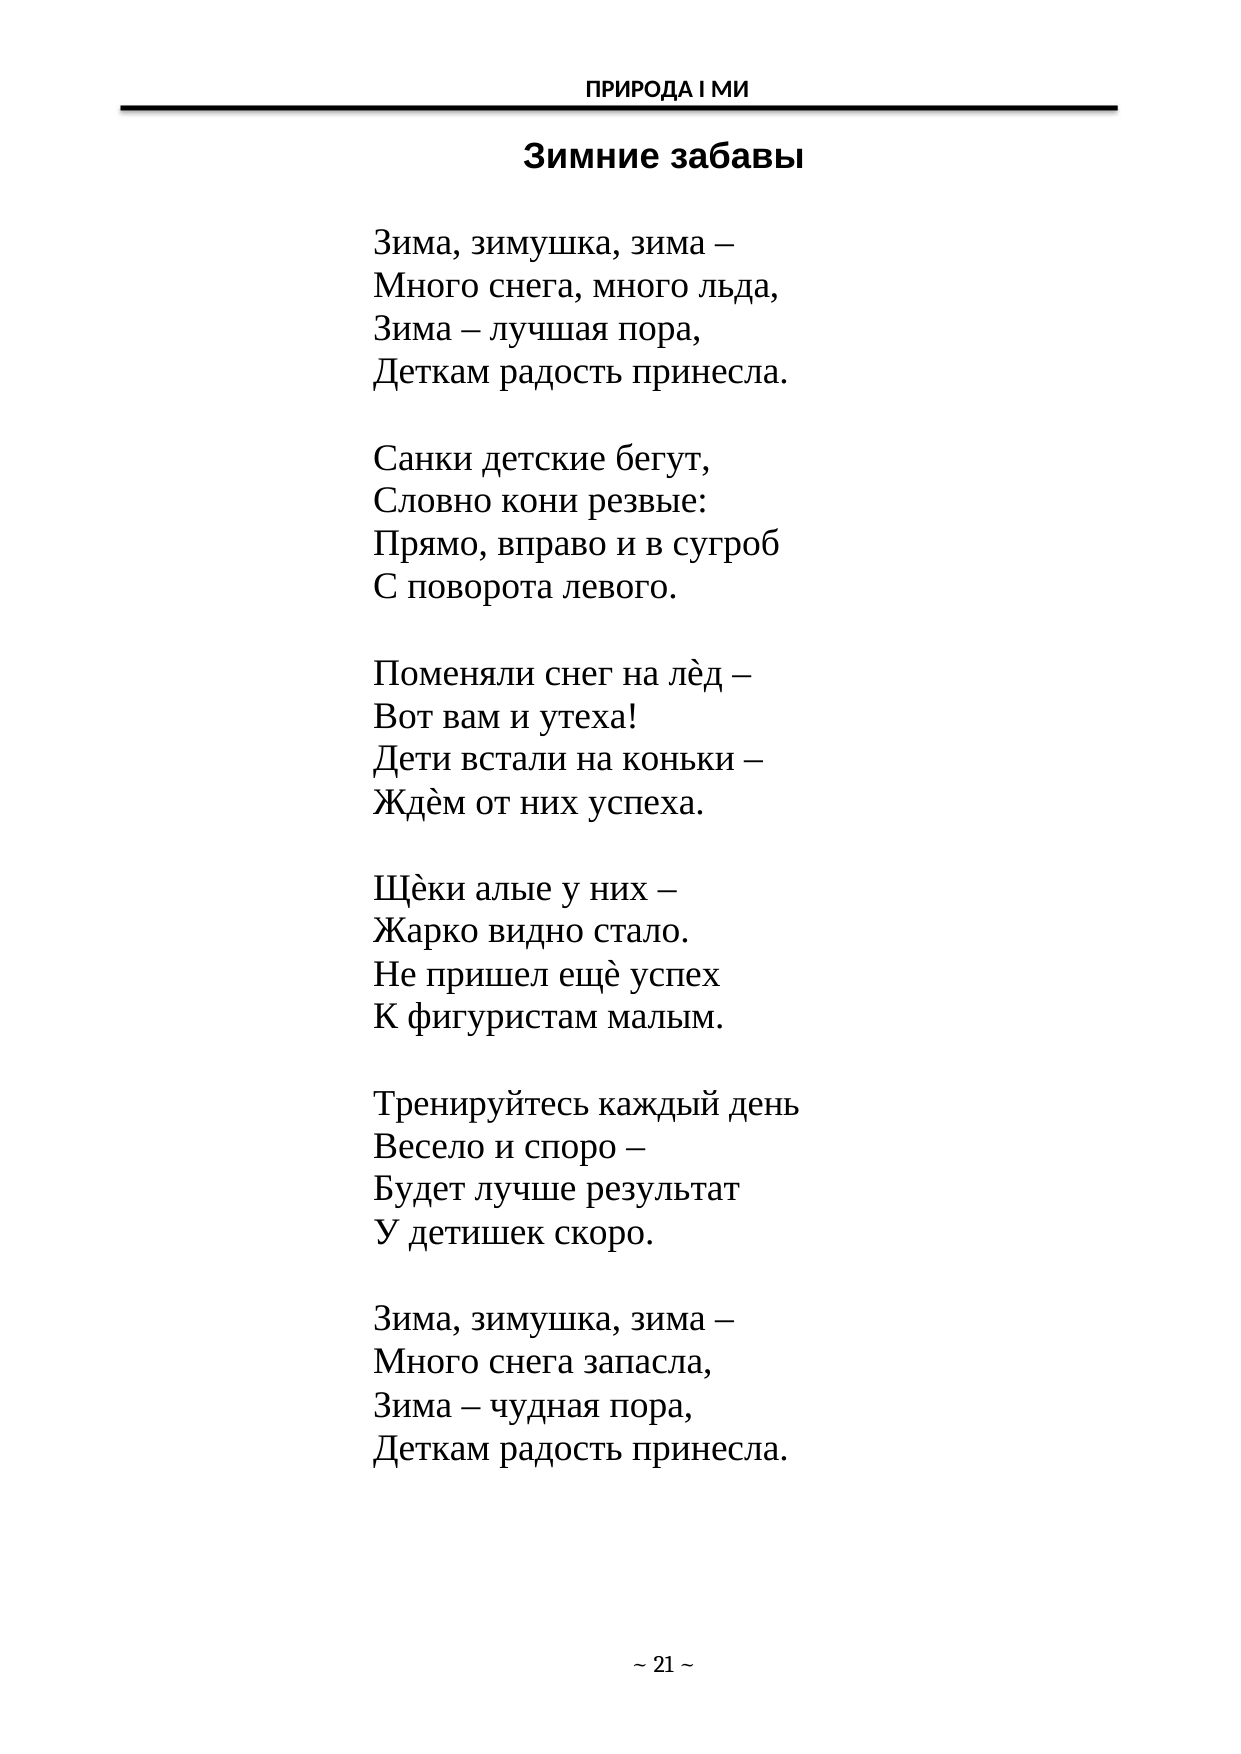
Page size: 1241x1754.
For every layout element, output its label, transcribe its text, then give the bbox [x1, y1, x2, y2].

picture [113, 101, 1124, 120]
text Тренируйтесь каждый день [373, 1082, 1090, 1123]
text Ждѐм от них успеха. [373, 779, 1090, 822]
text ~ 21 ~ [631, 1651, 1090, 1679]
text Словно кони резвые: [373, 478, 1090, 521]
text Весело и споро – [373, 1124, 1090, 1167]
text ПРИРОДА І МИ [585, 73, 1090, 104]
text Зима – лучшая пора, [373, 306, 1090, 348]
text Вот вам и утеха! [373, 693, 1090, 736]
text Деткам радость принесла. [373, 349, 1090, 392]
text Не пришел ещѐ успех [373, 951, 1090, 994]
text Щѐки алые у них – [373, 866, 1090, 909]
text Поменяли снег на лѐд – [373, 650, 1090, 693]
text Зима, зимушка, зима – [373, 1296, 1090, 1339]
text Зима – чудная пора, [373, 1382, 1090, 1425]
text Жарко видно стало. [373, 909, 1090, 951]
text Деткам радость принесла. [373, 1425, 1090, 1468]
text Зимние забавы [523, 134, 1090, 177]
text Будет лучше результат [373, 1167, 1090, 1209]
text Много снега, много льда, [373, 263, 1090, 306]
text Много снега запасла, [373, 1339, 1090, 1382]
text Зима, зимушка, зима – [373, 219, 1090, 263]
text С поворота левого. [373, 564, 1090, 607]
text К фигуристам малым. [373, 994, 1090, 1037]
text Дети встали на коньки – [373, 736, 1090, 779]
text Санки детские бегут, [373, 435, 1090, 478]
text Прямо, вправо и в сугроб [373, 521, 1090, 564]
text У детишек скоро. [373, 1209, 1090, 1253]
